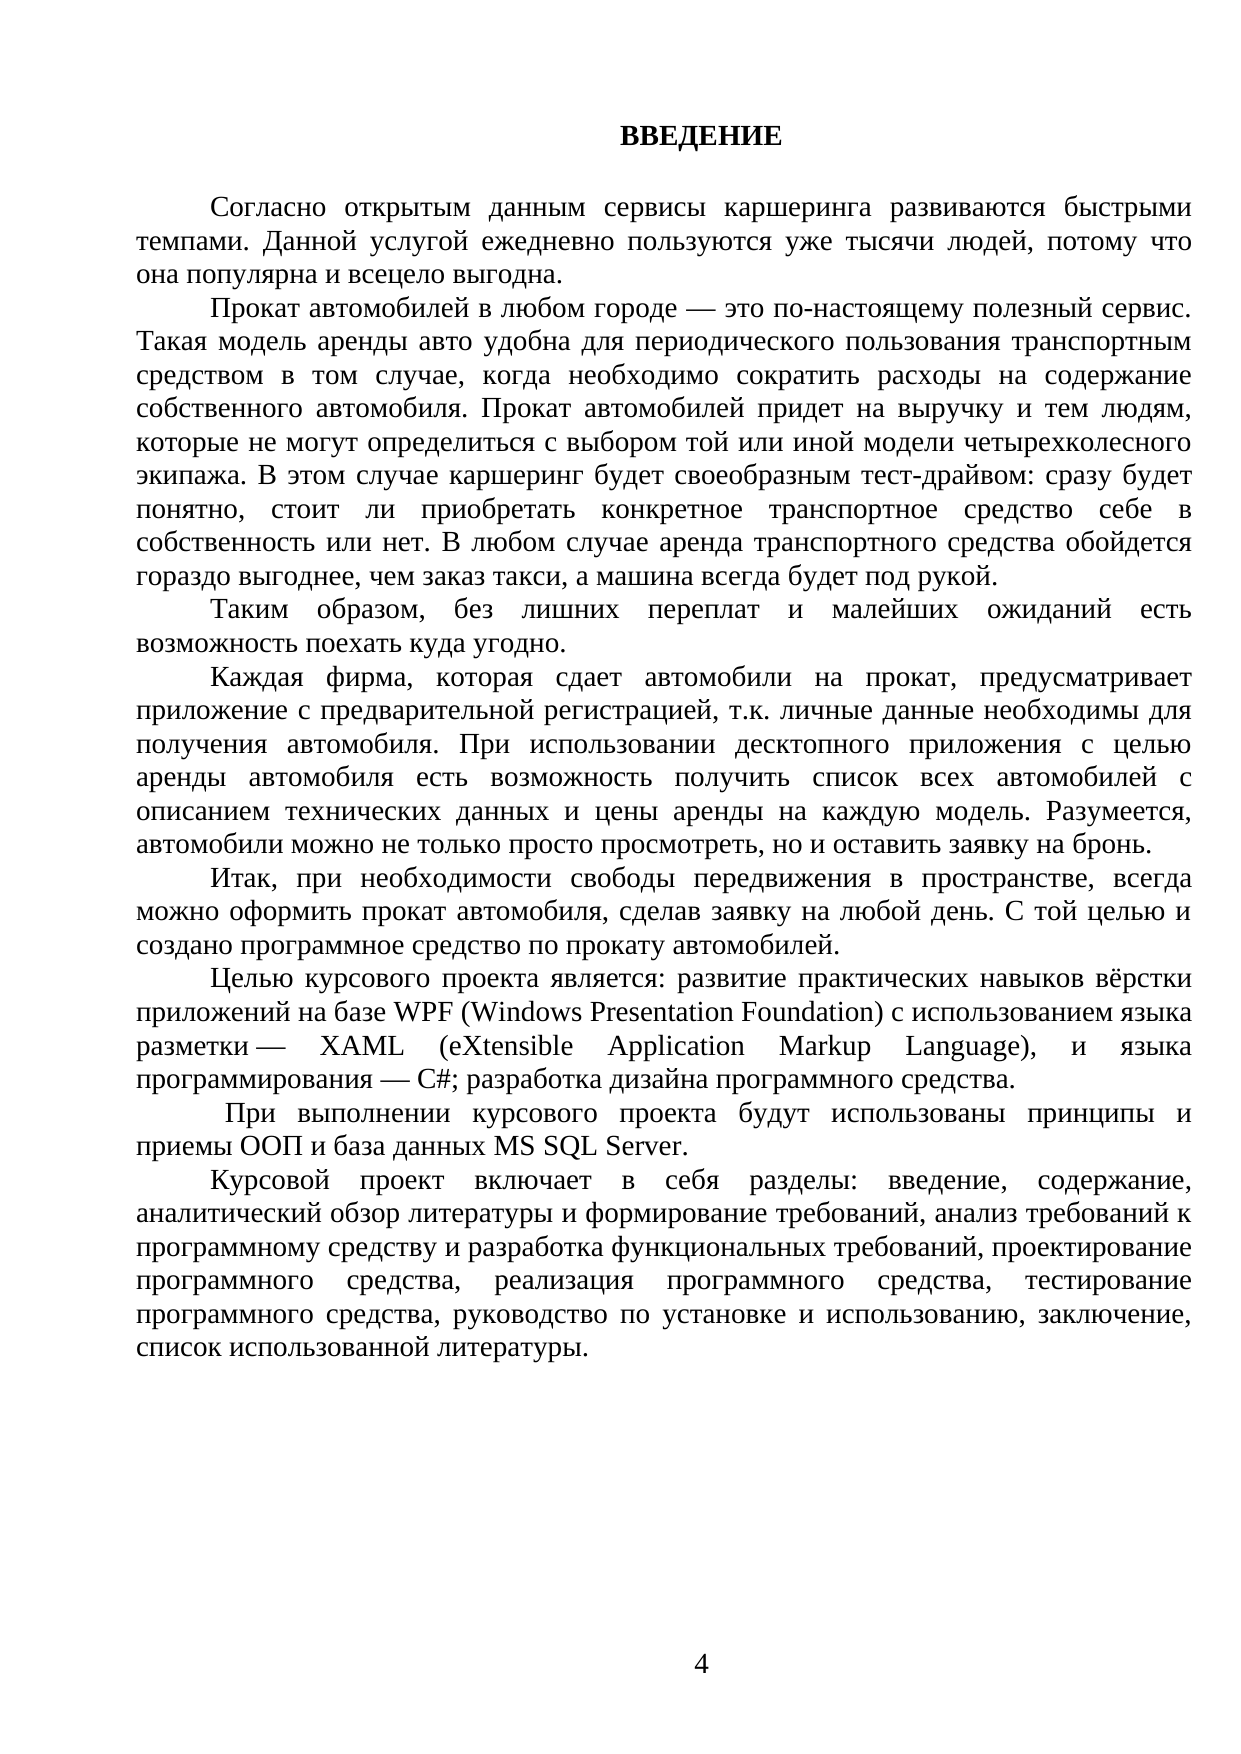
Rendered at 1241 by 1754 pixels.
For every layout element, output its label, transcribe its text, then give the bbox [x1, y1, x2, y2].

subtitle ВВЕДЕНИЕ [136, 118, 1193, 152]
text Прокат автомобилей в любом городе — это по-настоящему полезный сервис. Такая модель аренды авто удобна для периодического пользования транспортным средством в том случае, когда необходимо сократить расходы на содержание собственного автомобиля. Прокат автомобилей придет на выручку и тем людям, которые не могут определиться с выбором той или иной модели четырехколесного экипажа. В этом случае каршеринг будет своеобразным тест-драйвом: сразу будет понятно, стоит ли приобретать конкретное транспортное средство себе в собственность или нет. В любом случае аренда транспортного средства обойдется гораздо выгоднее, чем заказ такси, а машина всегда будет под рукой. [136, 290, 1193, 592]
text Каждая фирма, которая сдает автомобили на прокат, предусматривает приложение с предварительной регистрацией, т.к. личные данные необходимы для получения автомобиля. При использовании десктопного приложения с целью аренды автомобиля есть возможность получить список всех автомобилей с описанием технических данных и цены аренды на каждую модель. Разумеется, автомобили можно не только просто просмотреть, но и оставить заявку на бронь. [136, 659, 1193, 860]
text При выполнении курсового проекта будут использованы принципы и приемы ООП и база данных MS SQL Server. [136, 1095, 1193, 1162]
text Целью курсового проекта является: развитие практических навыков вёрстки приложений на базе WPF (Windows Presentation Foundation) с использованием языка разметки — XAML (eXtensible Application Markup Language), и языка программирования — С#; разработка дизайна программного средства. [136, 961, 1193, 1095]
text Итак, при необходимости свободы передвижения в пространстве, всегда можно оформить прокат автомобиля, сделав заявку на любой день. С той целью и создано программное средство по прокату автомобилей. [136, 860, 1193, 961]
text Согласно открытым данным сервисы каршеринга развиваются быстрыми темпами. Данной услугой ежедневно пользуются уже тысячи людей, потому что она популярна и всецело выгодна. [136, 189, 1193, 290]
text Таким образом, без лишних переплат и малейших ожиданий есть возможность поехать куда угодно. [136, 592, 1193, 659]
text Курсовой проект включает в себя разделы: введение, содержание, аналитический обзор литературы и формирование требований, анализ требований к программному средству и разработка функциональных требований, проектирование программного средства, реализация программного средства, тестирование программного средства, руководство по установке и использованию, заключение, список использованной литературы. [136, 1162, 1193, 1363]
